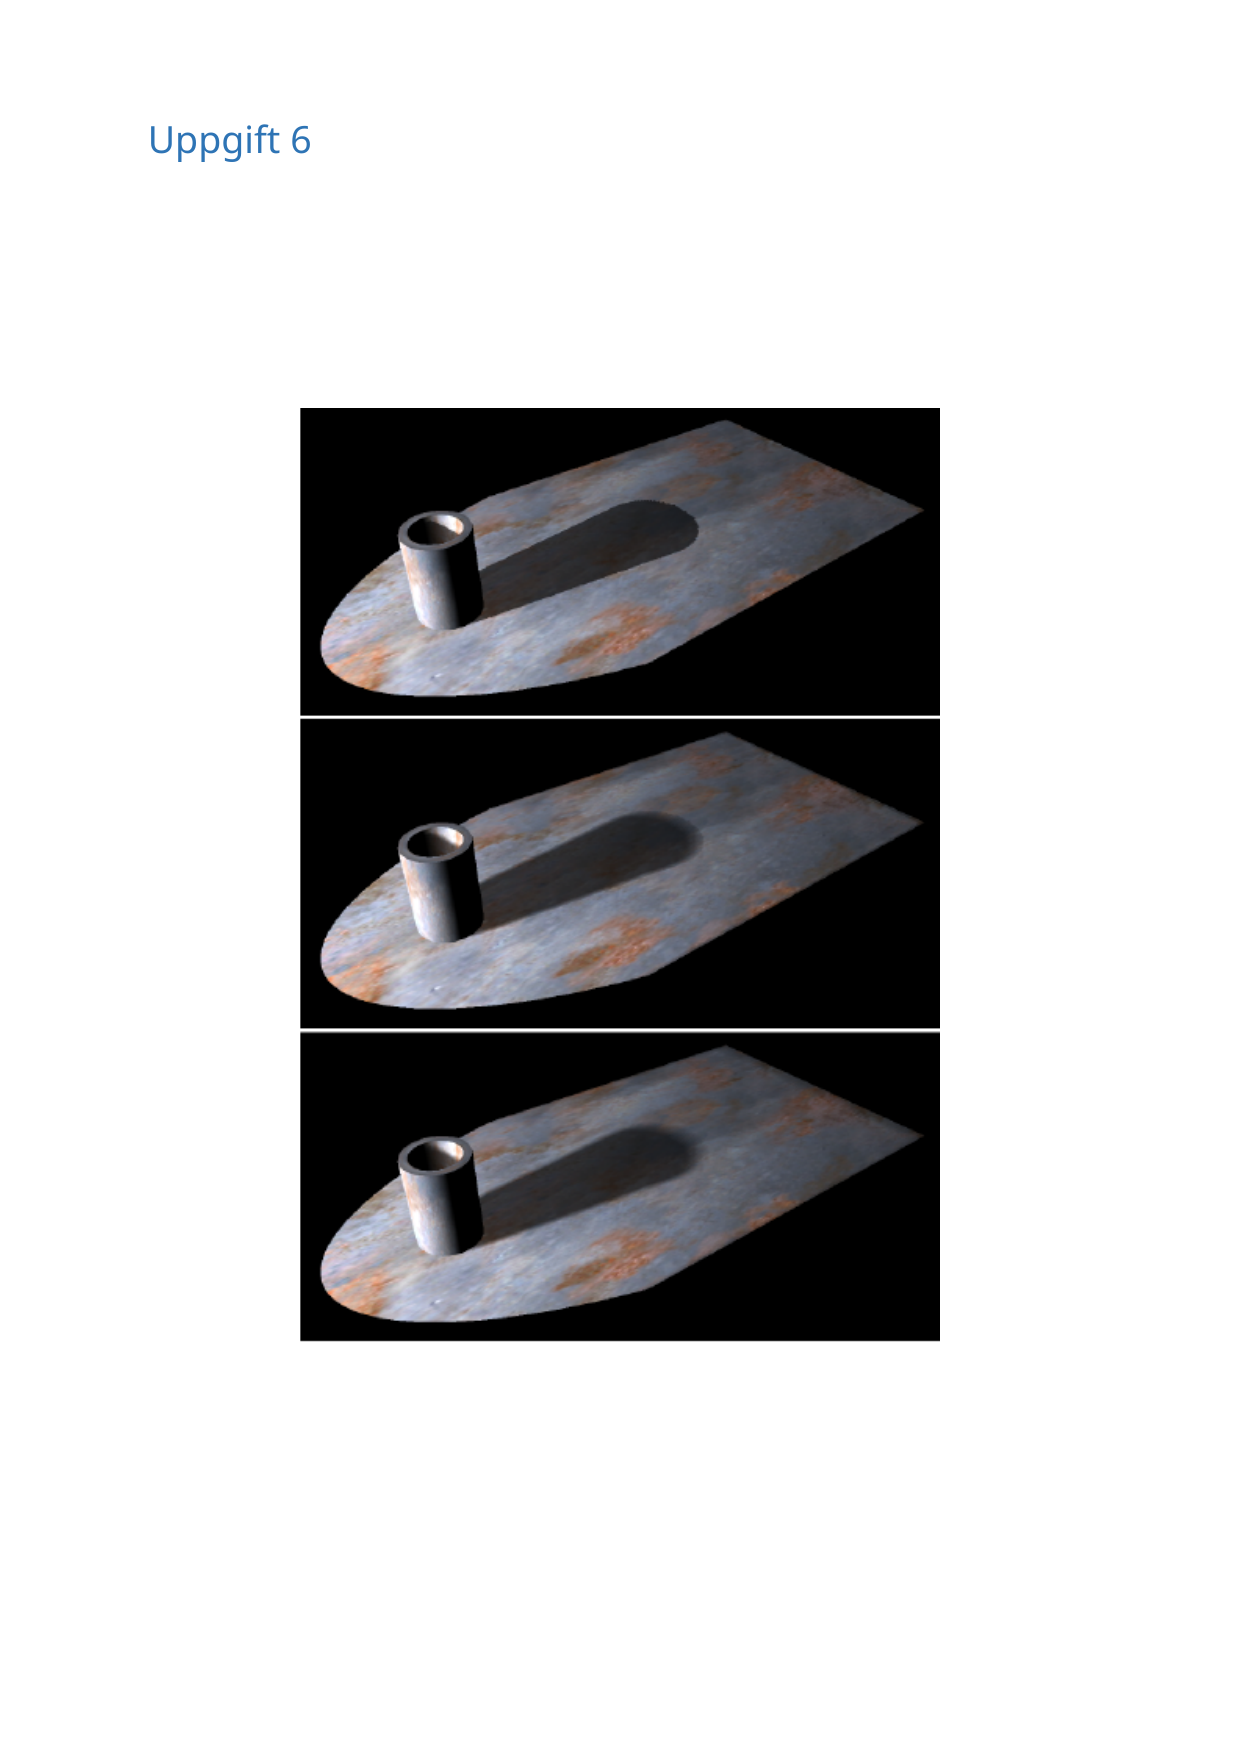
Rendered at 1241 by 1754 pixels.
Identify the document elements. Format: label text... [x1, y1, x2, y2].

subtitle Uppgift 6 [148, 114, 1092, 165]
picture [300, 408, 940, 1346]
